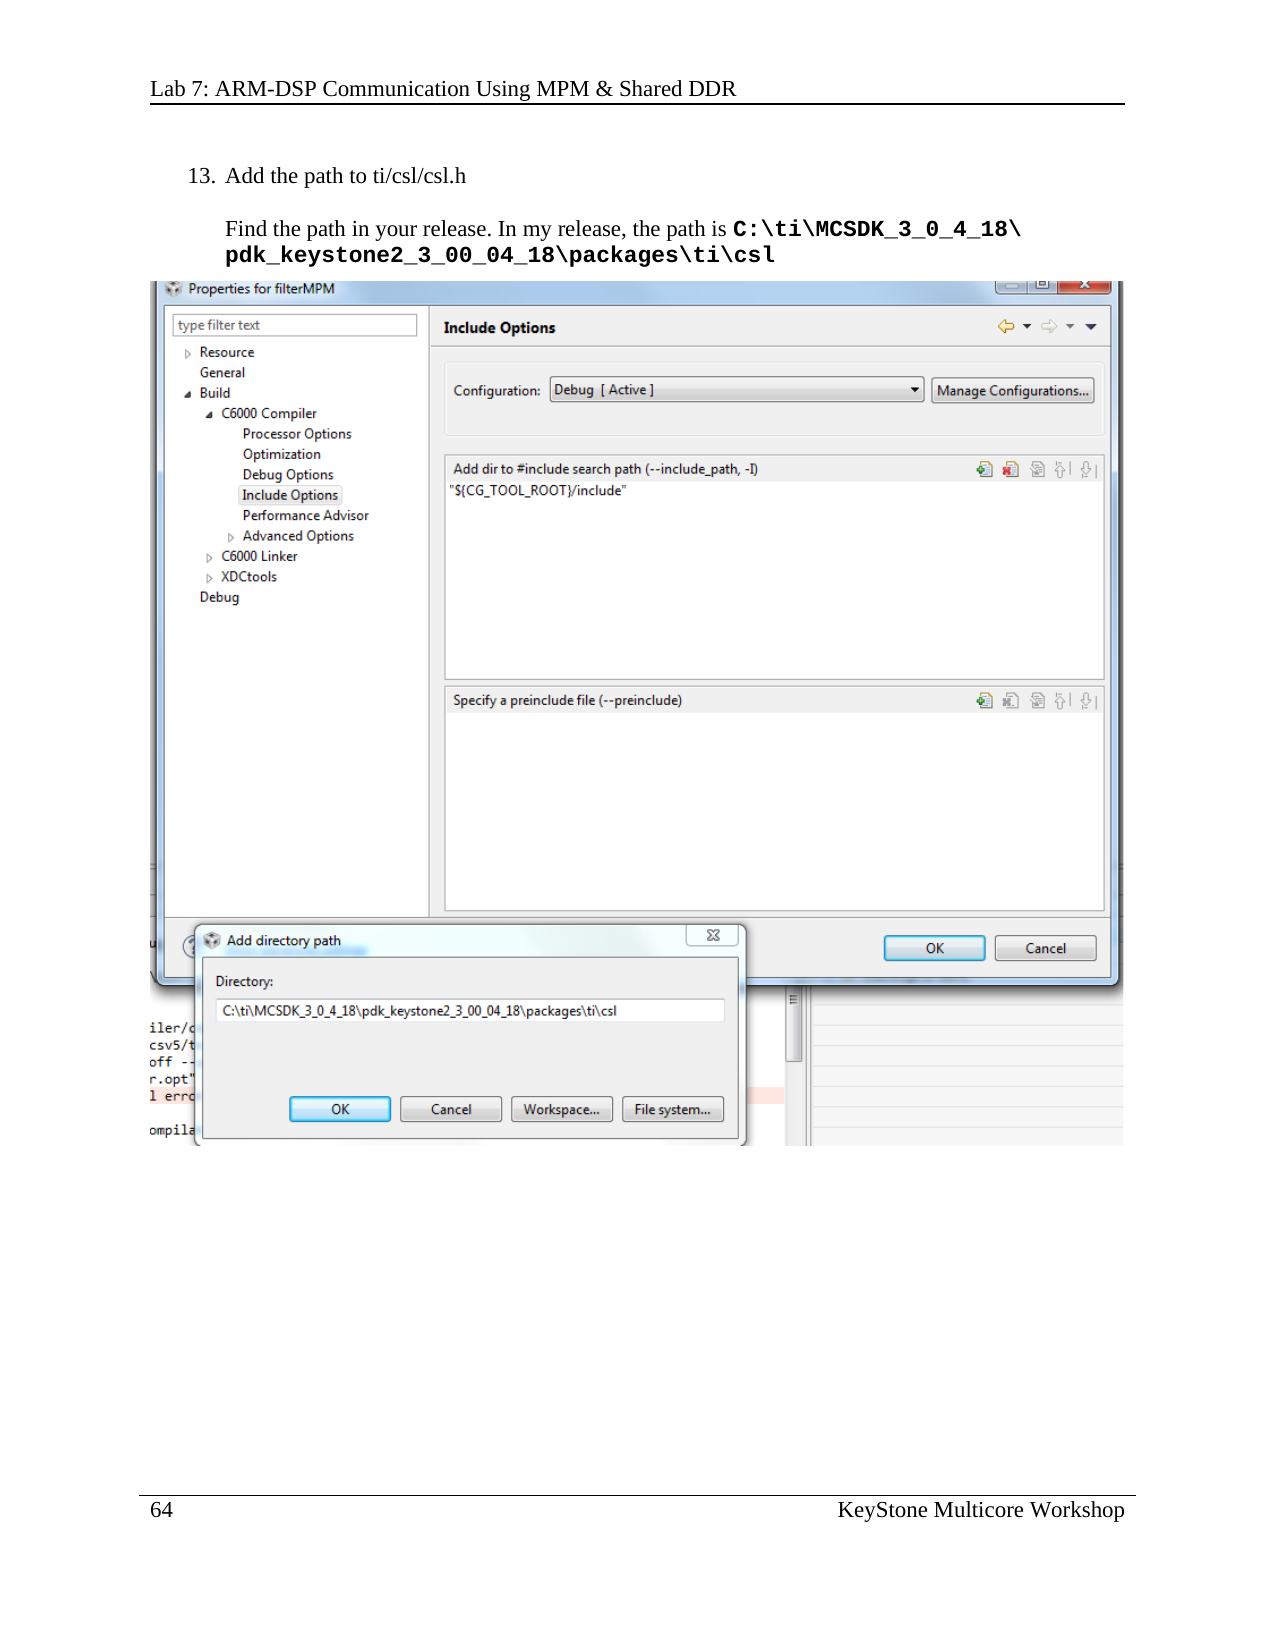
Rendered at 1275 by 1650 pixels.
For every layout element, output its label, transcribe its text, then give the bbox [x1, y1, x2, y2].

list Add the path to ti/csl/csl.h Find the path in your release. In my release, the path is C:\ti\MCSDK_3_0_4_18\pdk_keystone2_3_00_04_18\packages\ti\csl [187, 162, 1125, 269]
picture [150, 281, 1124, 1146]
